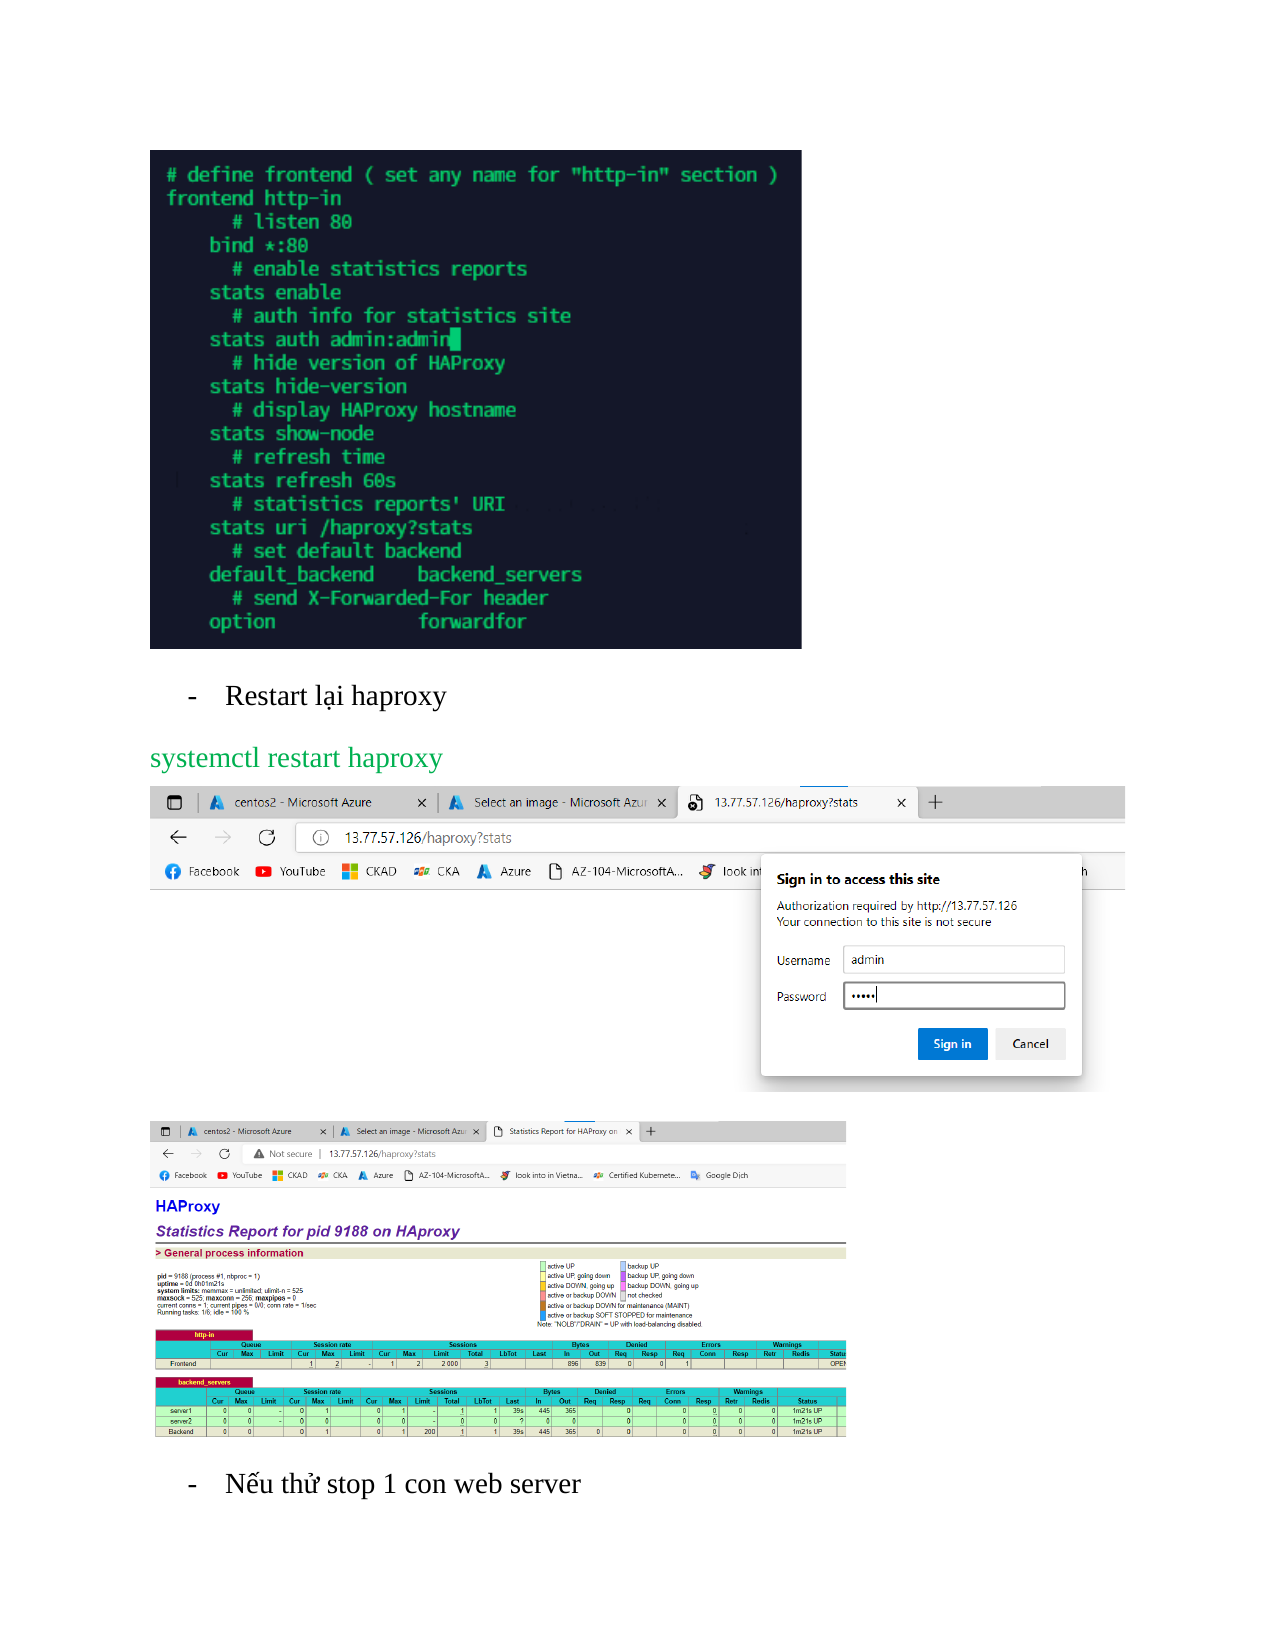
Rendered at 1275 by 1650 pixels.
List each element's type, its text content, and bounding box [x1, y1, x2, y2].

picture [150, 150, 802, 649]
picture [150, 786, 1125, 1092]
text systemctl restart haproxy [150, 741, 1125, 774]
picture [150, 1121, 847, 1438]
list Nếu thử stop 1 con web server [187, 1466, 1125, 1500]
list Restart lại haproxy [187, 678, 1125, 711]
